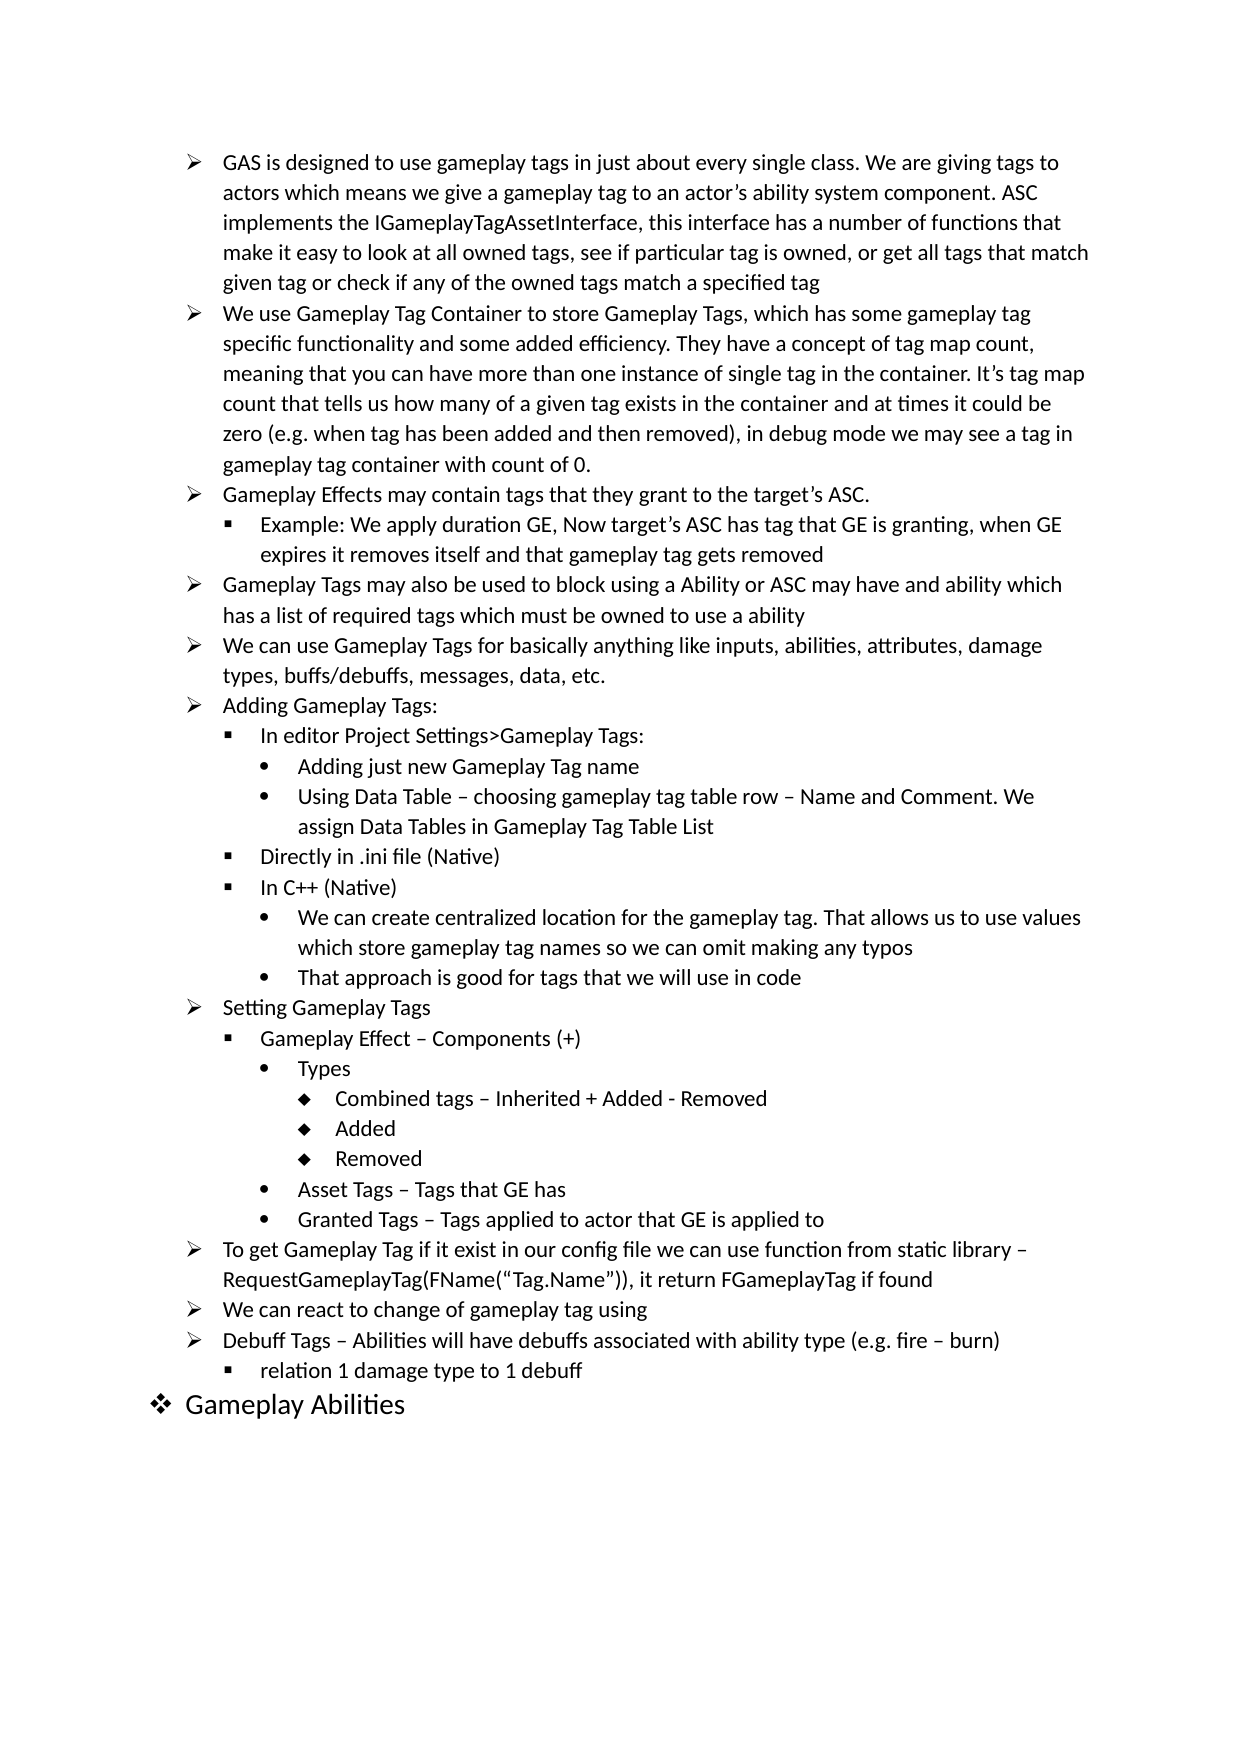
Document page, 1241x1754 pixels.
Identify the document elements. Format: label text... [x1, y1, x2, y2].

list Adding Gameplay Tags: [185, 691, 1093, 719]
list Adding just new Gameplay Tag name [260, 752, 1093, 780]
list Asset Tags – Tags that GE has [260, 1175, 1093, 1203]
list Debuff Tags – Abilities will have debuffs associated with ability type (e.g. fire – burn) [185, 1326, 1093, 1354]
list Added [298, 1114, 1093, 1142]
list Setting Gameplay Tags [185, 993, 1093, 1021]
list Gameplay Effect – Components (+) [223, 1024, 1093, 1052]
list Removed [298, 1144, 1093, 1172]
list Gameplay Tags may also be used to block using a Ability or ASC may have and ability which has a list of required tags which must be owned to use a ability [185, 571, 1093, 629]
list We can create centralized location for the gameplay tag. That allows us to use values which store gameplay tag names so we can omit making any typos [260, 903, 1093, 961]
list Using Data Table – choosing gameplay tag table row – Name and Comment. We assign Data Tables in Gameplay Tag Table List [260, 782, 1093, 840]
list In editor Project Settings>Gameplay Tags: [223, 722, 1093, 749]
list That approach is good for tags that we will use in code [260, 963, 1093, 991]
list Example: We apply duration GE, Now target’s ASC has tag that GE is granting, when GE expires it removes itself and that gameplay tag gets removed [223, 510, 1093, 568]
list Gameplay Abilities [148, 1386, 1093, 1422]
list Directly in .ini file (Native) [223, 842, 1093, 870]
list To get Gameplay Tag if it exist in our config file we can use function from static library – RequestGameplayTag(FName(“Tag.Name”)), it return FGameplayTag if found [185, 1235, 1093, 1293]
list Granted Tags – Tags applied to actor that GE is applied to [260, 1205, 1093, 1233]
list We can react to change of gameplay tag using [185, 1296, 1093, 1323]
list relation 1 damage type to 1 debuff [223, 1356, 1093, 1384]
list We can use Gameplay Tags for basically anything like inputs, abilities, attributes, damage types, buffs/debuffs, messages, data, etc. [185, 631, 1093, 689]
list Combined tags – Inherited + Added - Removed [298, 1084, 1093, 1112]
list GAS is designed to use gameplay tags in just about every single class. We are giving tags to actors which means we give a gameplay tag to an actor’s ability system component. ASC implements the IGameplayTagAssetInterface, this interface has a number of functions that make it easy to look at all owned tags, see if particular tag is owned, or get all tags that match given tag or check if any of the owned tags match a specified tag [185, 148, 1093, 296]
list We use Gameplay Tag Container to store Gameplay Tags, which has some gameplay tag specific functionality and some added efficiency. They have a concept of tag map count, meaning that you can have more than one instance of single tag in the container. It’s tag map count that tells us how many of a given tag exists in the container and at times it could be zero (e.g. when tag has been added and then removed), in debug mode we may see a tag in gameplay tag container with count of 0. [185, 299, 1093, 478]
list Gameplay Effects may contain tags that they grant to the target’s ASC. [185, 480, 1093, 508]
list Types [260, 1054, 1093, 1082]
list In C++ (Native) [223, 873, 1093, 901]
